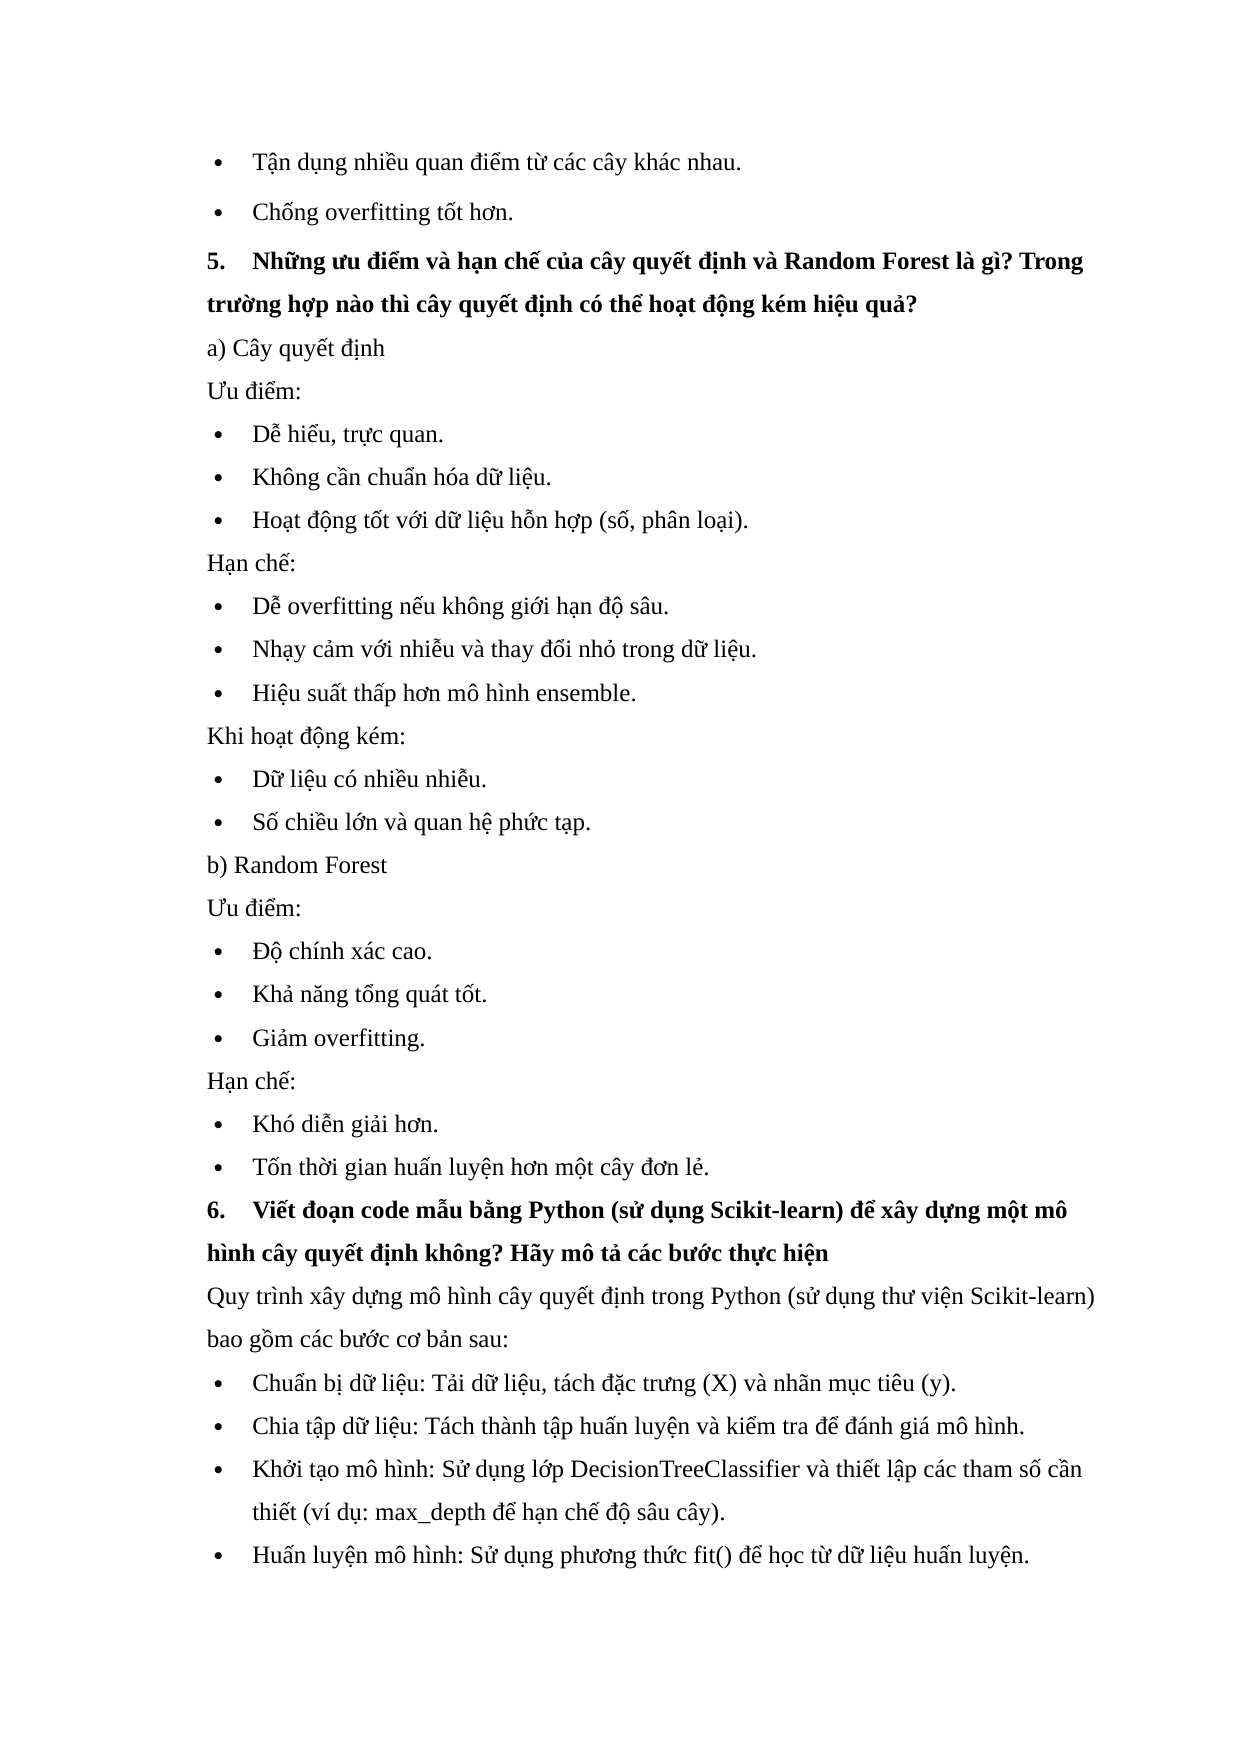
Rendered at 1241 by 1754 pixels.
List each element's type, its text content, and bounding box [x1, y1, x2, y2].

list Số chiều lớn và quan hệ phức tạp. [214, 807, 1122, 836]
list Giảm overfitting. [214, 1023, 1122, 1051]
list Dễ overfitting nếu không giới hạn độ sâu. [214, 591, 1122, 620]
list Chống overfitting tốt hơn. [214, 197, 1122, 225]
list a) Cây quyết định [207, 333, 1122, 361]
list Tận dụng nhiều quan điểm từ các cây khác nhau. [214, 147, 1122, 176]
list Chia tập dữ liệu: Tách thành tập huấn luyện và kiểm tra để đánh giá mô hình. [214, 1411, 1122, 1439]
list Không cần chuẩn hóa dữ liệu. [214, 462, 1122, 491]
list Viết đoạn code mẫu bằng Python (sử dụng Scikit-learn) để xây dựng một mô hình cây quyết định không? Hãy mô tả các bước thực hiện [207, 1195, 1122, 1267]
list Huấn luyện mô hình: Sử dụng phương thức fit() để học từ dữ liệu huấn luyện. [214, 1540, 1122, 1569]
list Quy trình xây dựng mô hình cây quyết định trong Python (sử dụng thư viện Scikit-learn) bao gồm các bước cơ bản sau: [207, 1281, 1122, 1353]
list Độ chính xác cao. [214, 936, 1122, 965]
list Hoạt động tốt với dữ liệu hỗn hợp (số, phân loại). [214, 505, 1122, 534]
list Nhạy cảm với nhiễu và thay đổi nhỏ trong dữ liệu. [214, 634, 1122, 663]
list Hạn chế: [207, 1066, 1122, 1094]
list b) Random Forest [207, 850, 1122, 879]
list Khởi tạo mô hình: Sử dụng lớp DecisionTreeClassifier và thiết lập các tham số cần thiết (ví dụ: max_depth để hạn chế độ sâu cây). [214, 1454, 1122, 1526]
list Hiệu suất thấp hơn mô hình ensemble. [214, 678, 1122, 706]
list Hạn chế: [207, 548, 1122, 577]
list Khả năng tổng quát tốt. [214, 979, 1122, 1008]
list Ưu điểm: [207, 893, 1122, 922]
list Dễ hiểu, trực quan. [214, 419, 1122, 448]
list Dữ liệu có nhiều nhiễu. [214, 764, 1122, 793]
list Tốn thời gian huấn luyện hơn một cây đơn lẻ. [214, 1152, 1122, 1181]
list Những ưu điểm và hạn chế của cây quyết định và Random Forest là gì? Trong trường hợp nào thì cây quyết định có thể hoạt động kém hiệu quả? [207, 246, 1122, 318]
list Chuẩn bị dữ liệu: Tải dữ liệu, tách đặc trưng (X) và nhãn mục tiêu (y). [214, 1368, 1122, 1396]
list Ưu điểm: [207, 376, 1122, 404]
list Khi hoạt động kém: [207, 721, 1122, 749]
list Khó diễn giải hơn. [214, 1109, 1122, 1138]
